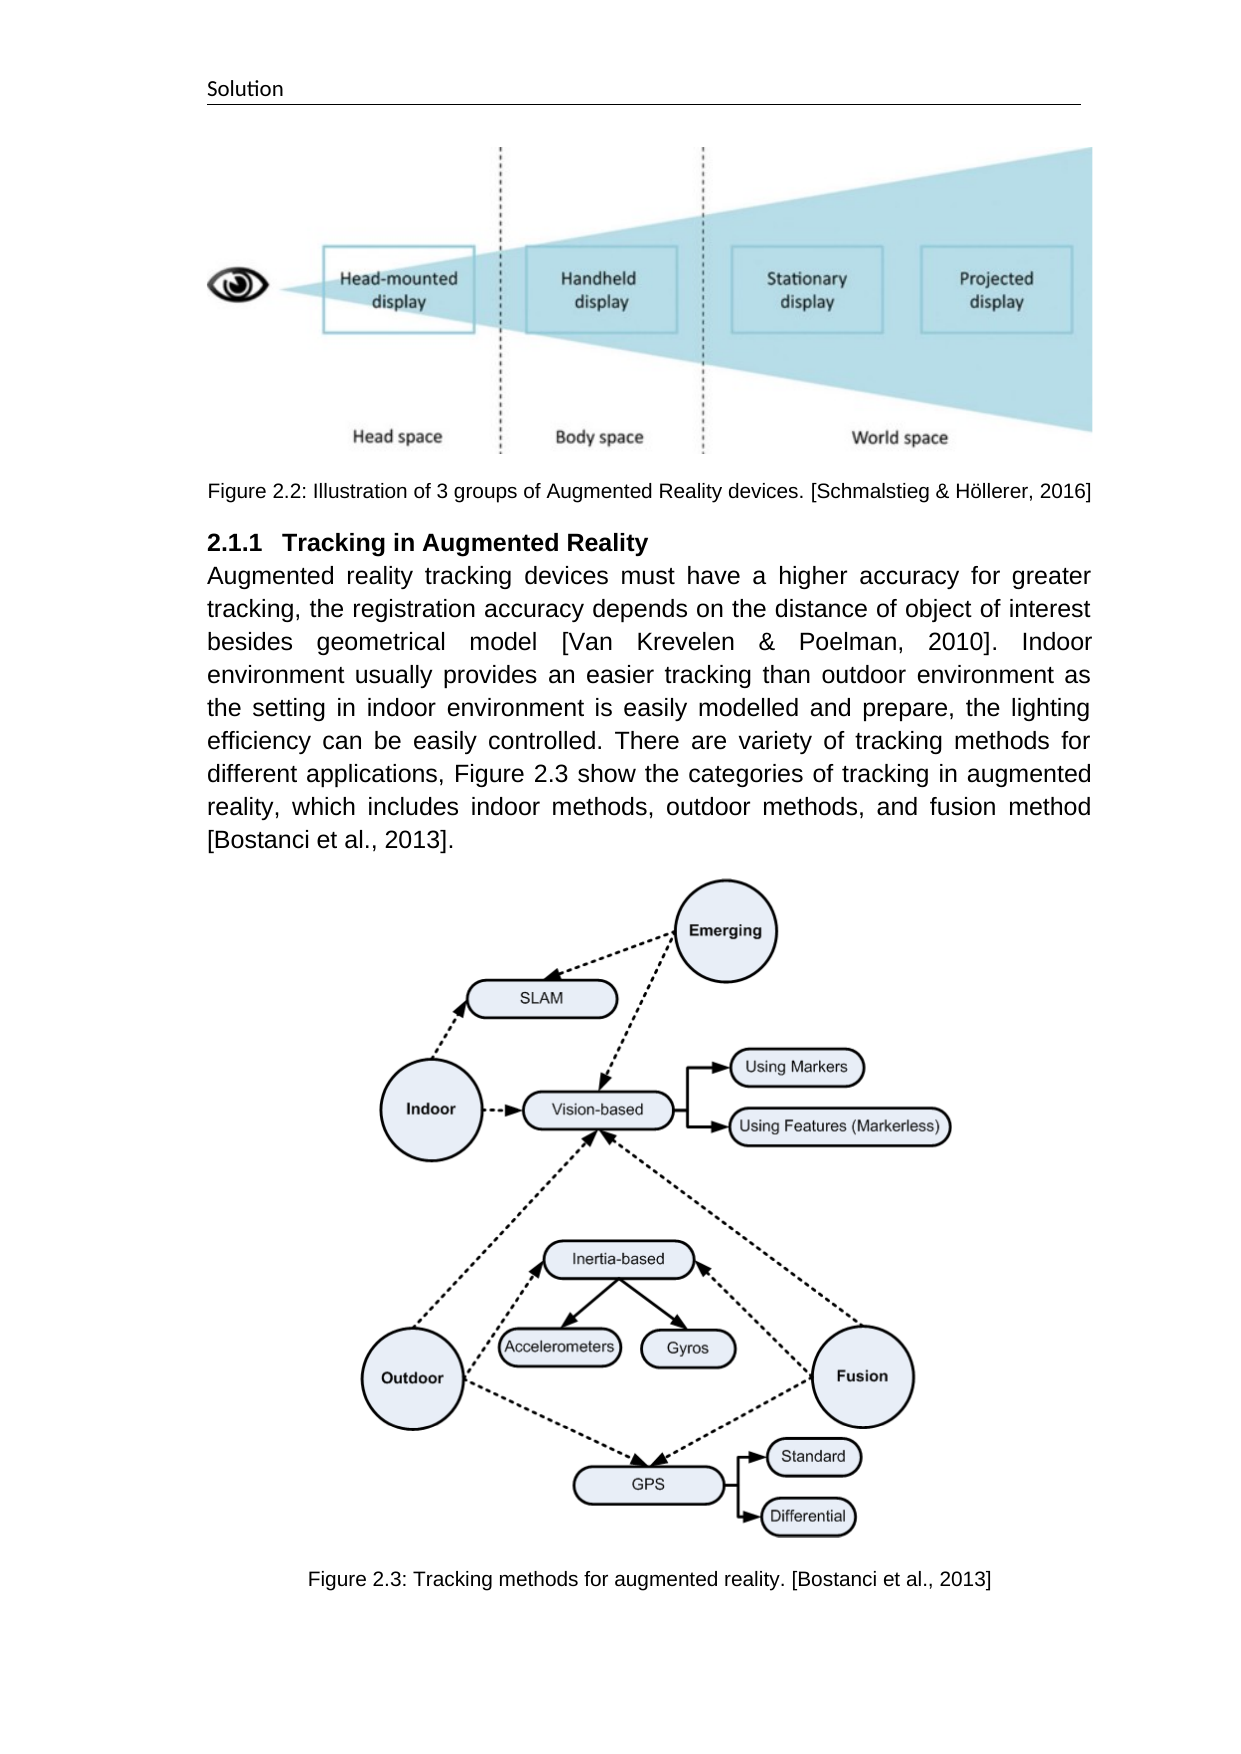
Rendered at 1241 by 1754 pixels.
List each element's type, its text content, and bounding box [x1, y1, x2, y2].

text Figure 2.2: Illustration of 3 groups of Augmented Reality devices. [Schmalstieg & Höllerer, 2016] [207, 479, 1092, 503]
picture [343, 878, 956, 1542]
subtitle Tracking in Augmented Reality [207, 528, 1092, 556]
text Augmented reality tracking devices must have a higher accuracy for greater tracking, the registration accuracy depends on the distance of object of interest besides geometrical model [Van Krevelen & Poelman, 2010]. Indoor environment usually provides an easier tracking than outdoor environment as the setting in indoor environment is easily modelled and prepare, the lighting efficiency can be easily controlled. There are variety of tracking methods for different applications, Figure 2.3 show the categories of tracking in augmented reality, which includes indoor methods, outdoor methods, and fusion method [Bostanci et al., 2013]. [207, 561, 1092, 853]
text Figure 2.3: Tracking methods for augmented reality. [Bostanci et al., 2013] [207, 1566, 1092, 1590]
picture [206, 147, 1093, 454]
